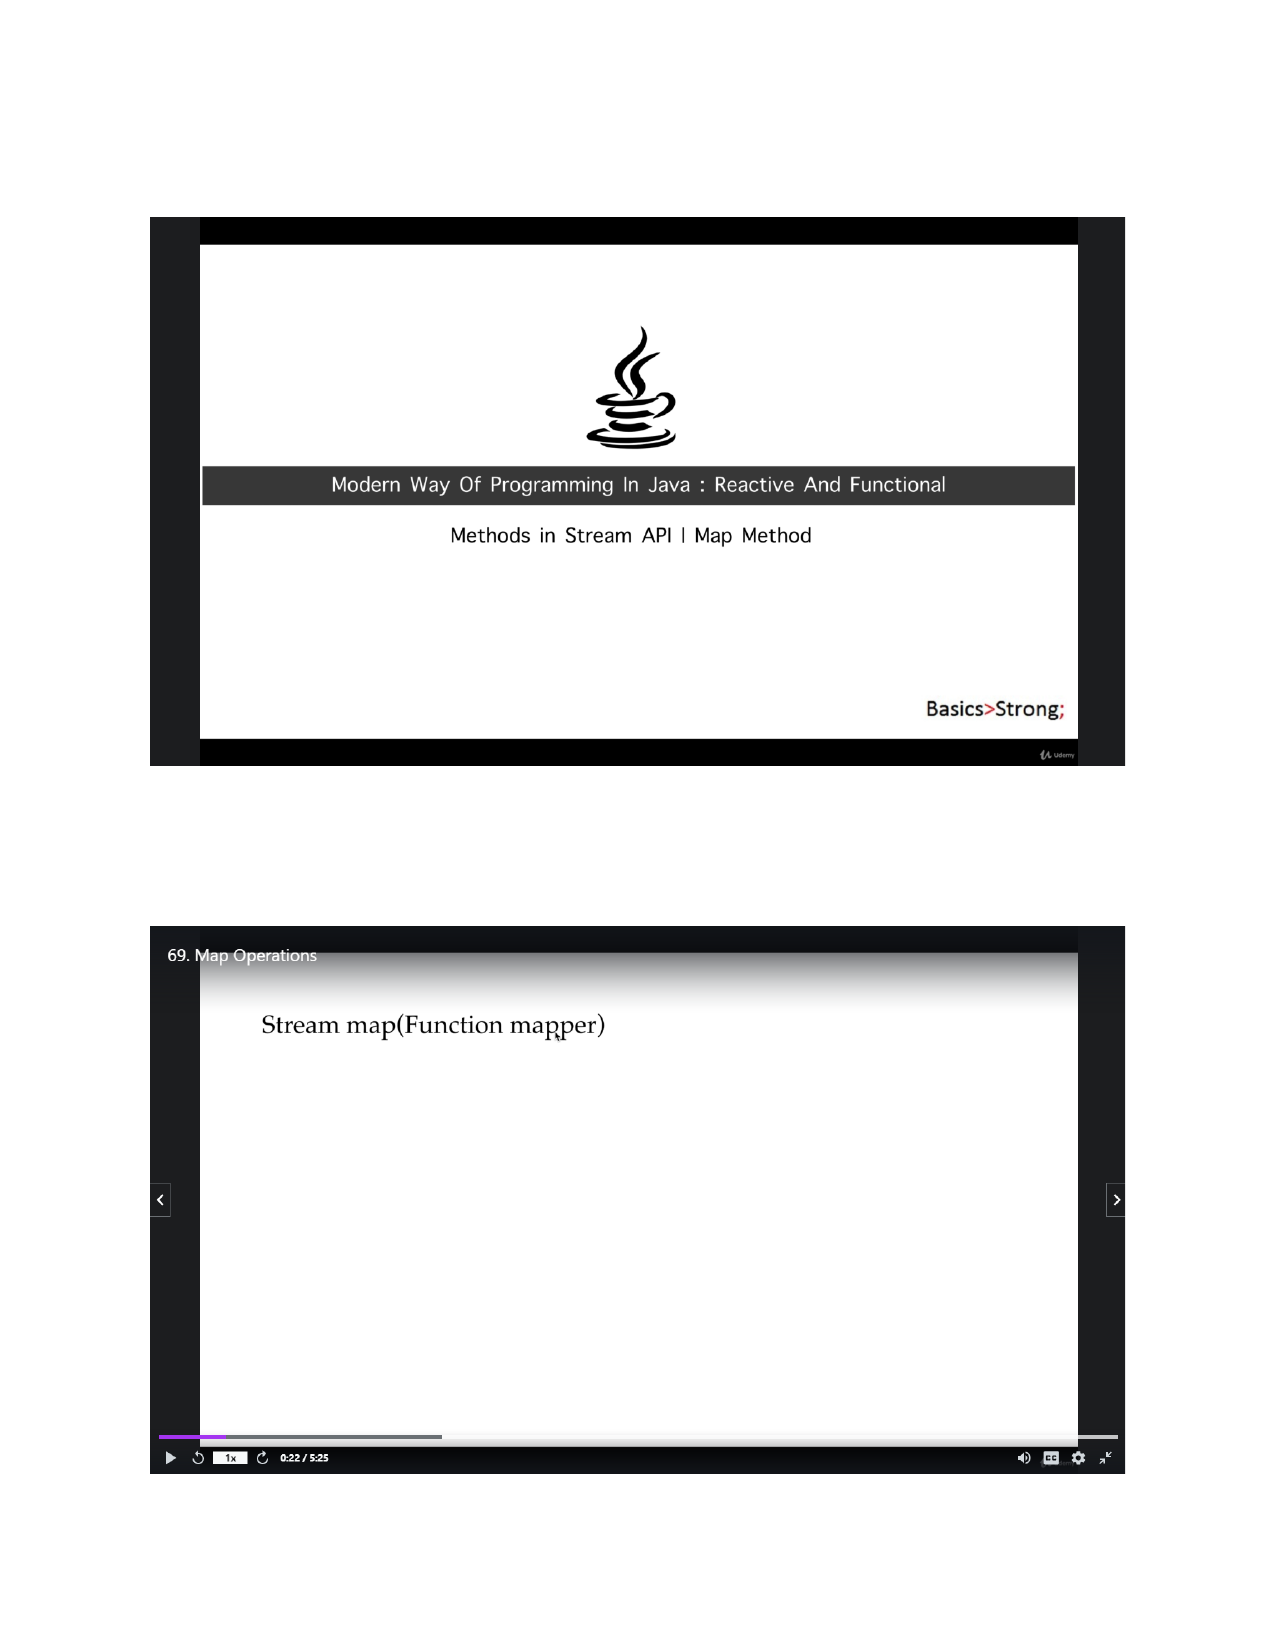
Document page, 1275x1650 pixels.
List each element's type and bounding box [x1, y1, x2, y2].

picture [150, 926, 1125, 1474]
picture [150, 217, 1125, 766]
